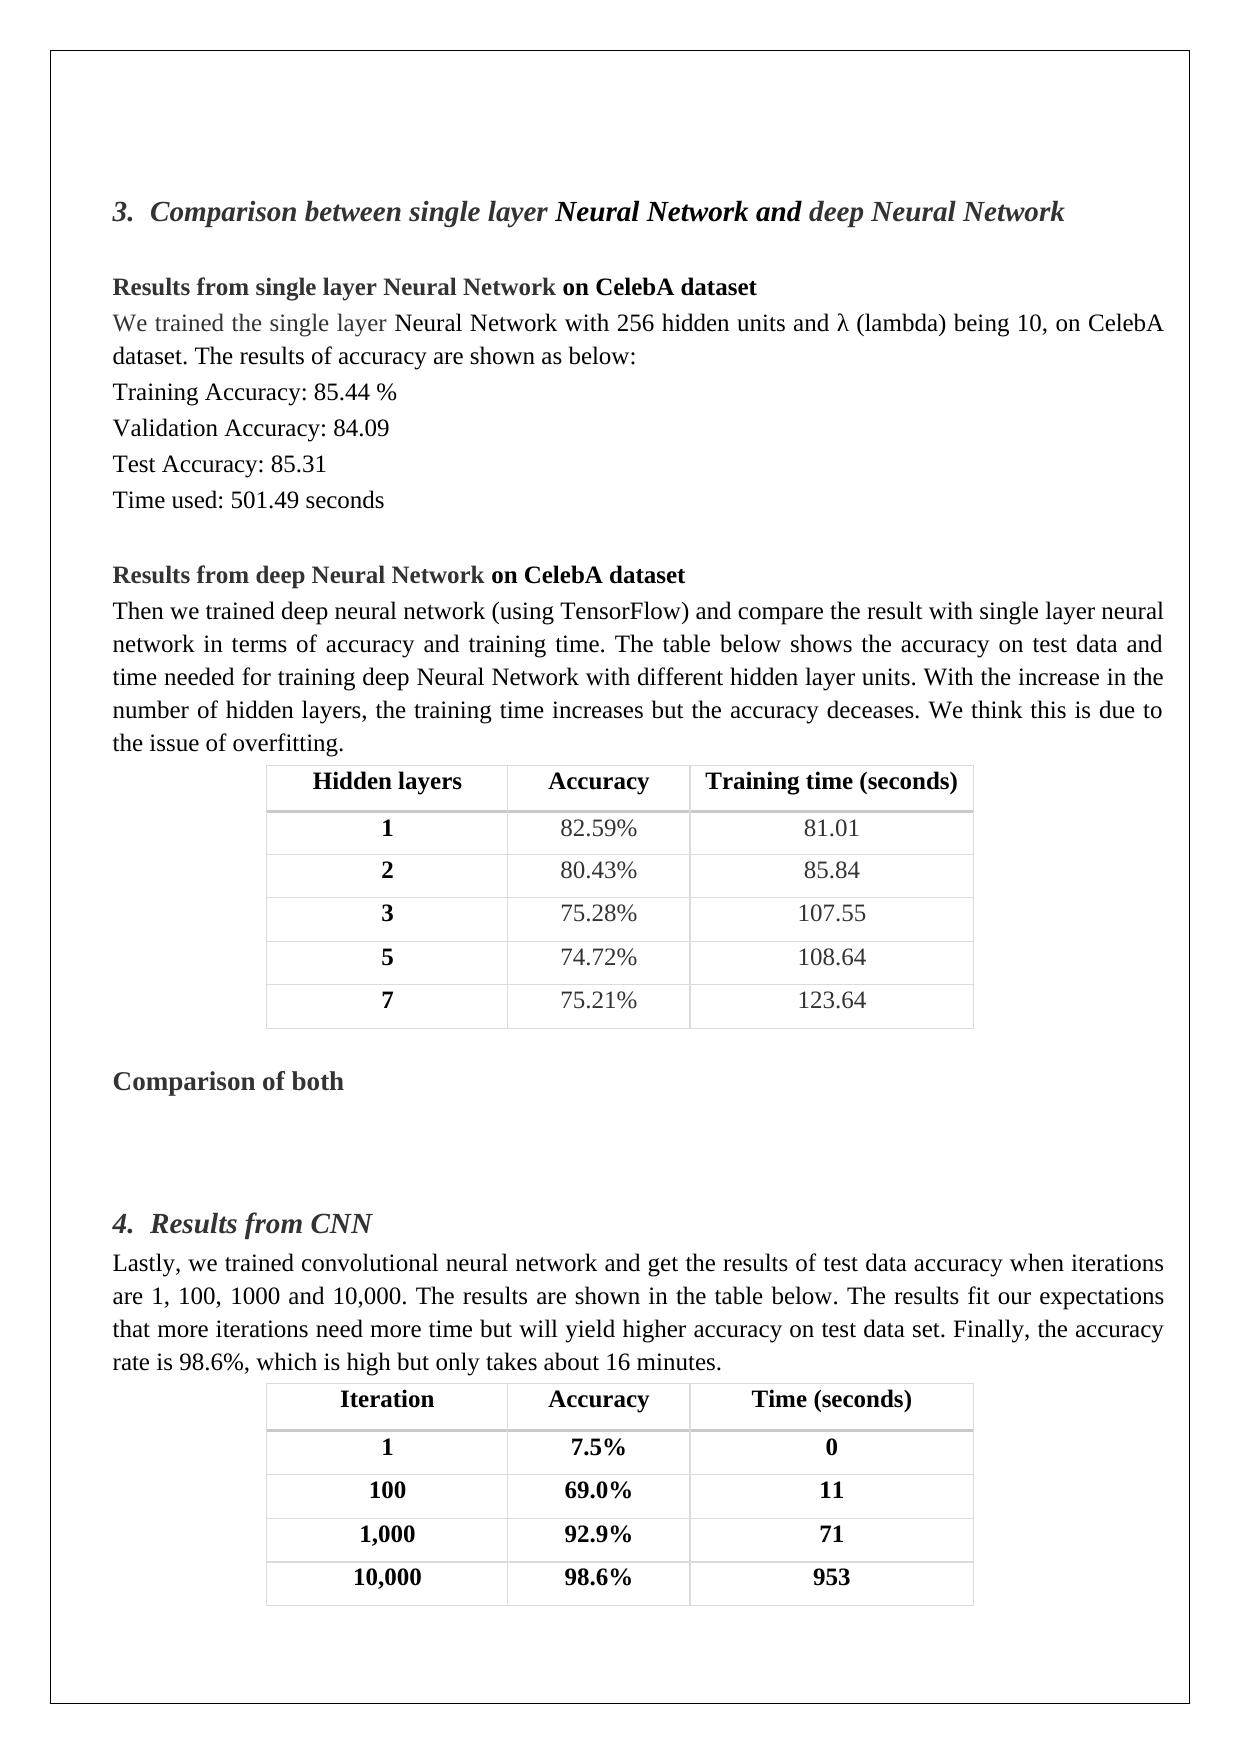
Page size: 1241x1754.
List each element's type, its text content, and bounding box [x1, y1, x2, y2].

table_cell 92.9% [508, 1519, 689, 1561]
text Time used: 501.49 seconds [112, 485, 1165, 514]
table_header Iteration [267, 1384, 507, 1429]
text Lastly, we trained convolutional neural network and get the results of test data accuracy when iterations are 1, 100, 1000 and 10,000. The results are shown in the table below. The results fit our expectations that more iterations need more time but will yield higher accuracy on test data set. Finally, the accuracy rate is 98.6%, which is high but only takes about 16 minutes. [112, 1248, 1165, 1376]
table_cell 107.55 [691, 898, 973, 941]
text We trained the single layer Neural Network with 256 hidden units and λ (lambda) being 10, on CelebA dataset. The results of accuracy are shown as below: [112, 308, 1165, 369]
table_cell 98.6% [508, 1563, 689, 1605]
table_cell 7 [267, 985, 507, 1028]
table_cell 7.5% [508, 1432, 689, 1474]
table_cell 82.59% [508, 813, 689, 854]
table_cell 71 [691, 1519, 973, 1561]
text Comparison of both [112, 1065, 1165, 1096]
table_cell 1 [267, 813, 507, 854]
table_cell 3 [267, 898, 507, 941]
text Validation Accuracy: 84.09 [112, 413, 1165, 442]
table_cell 80.43% [508, 855, 689, 897]
table_cell 1 [267, 1432, 507, 1474]
table_cell 5 [267, 942, 507, 984]
table_cell 1,000 [267, 1519, 507, 1561]
table_cell 108.64 [691, 942, 973, 984]
table_cell 74.72% [508, 942, 689, 984]
table_cell 123.64 [691, 985, 973, 1028]
table_cell 75.21% [508, 985, 689, 1028]
table_header Time (seconds) [691, 1384, 973, 1429]
text Training Accuracy: 85.44 % [112, 377, 1165, 406]
table_header Accuracy [508, 1384, 689, 1429]
table_header Hidden layers [267, 766, 507, 810]
list Results from CNN [112, 1206, 1165, 1240]
text Then we trained deep neural network (using TensorFlow) and compare the result with single layer neural network in terms of accuracy and training time. The table below shows the accuracy on test data and time needed for training deep Neural Network with different hidden layer units. With the increase in the number of hidden layers, the training time increases but the accuracy deceases. We think this is due to the issue of overfitting. [112, 596, 1165, 757]
table_cell 11 [691, 1475, 973, 1518]
table_cell 85.84 [691, 855, 973, 897]
table_cell 69.0% [508, 1475, 689, 1518]
text Results from single layer Neural Network on CelebA dataset [112, 272, 1165, 300]
table_cell 2 [267, 855, 507, 897]
table_cell 75.28% [508, 898, 689, 941]
table_header Training time (seconds) [691, 766, 973, 810]
table_cell 81.01 [691, 813, 973, 854]
text Test Accuracy: 85.31 [112, 449, 1165, 478]
table_cell 10,000 [267, 1563, 507, 1605]
table_cell 100 [267, 1475, 507, 1518]
text Results from deep Neural Network on CelebA dataset [112, 560, 1165, 589]
list Comparison between single layer Neural Network and deep Neural Network [112, 194, 1165, 227]
table_header Accuracy [508, 766, 689, 810]
table_cell 953 [691, 1563, 973, 1605]
table_cell 0 [691, 1432, 973, 1474]
